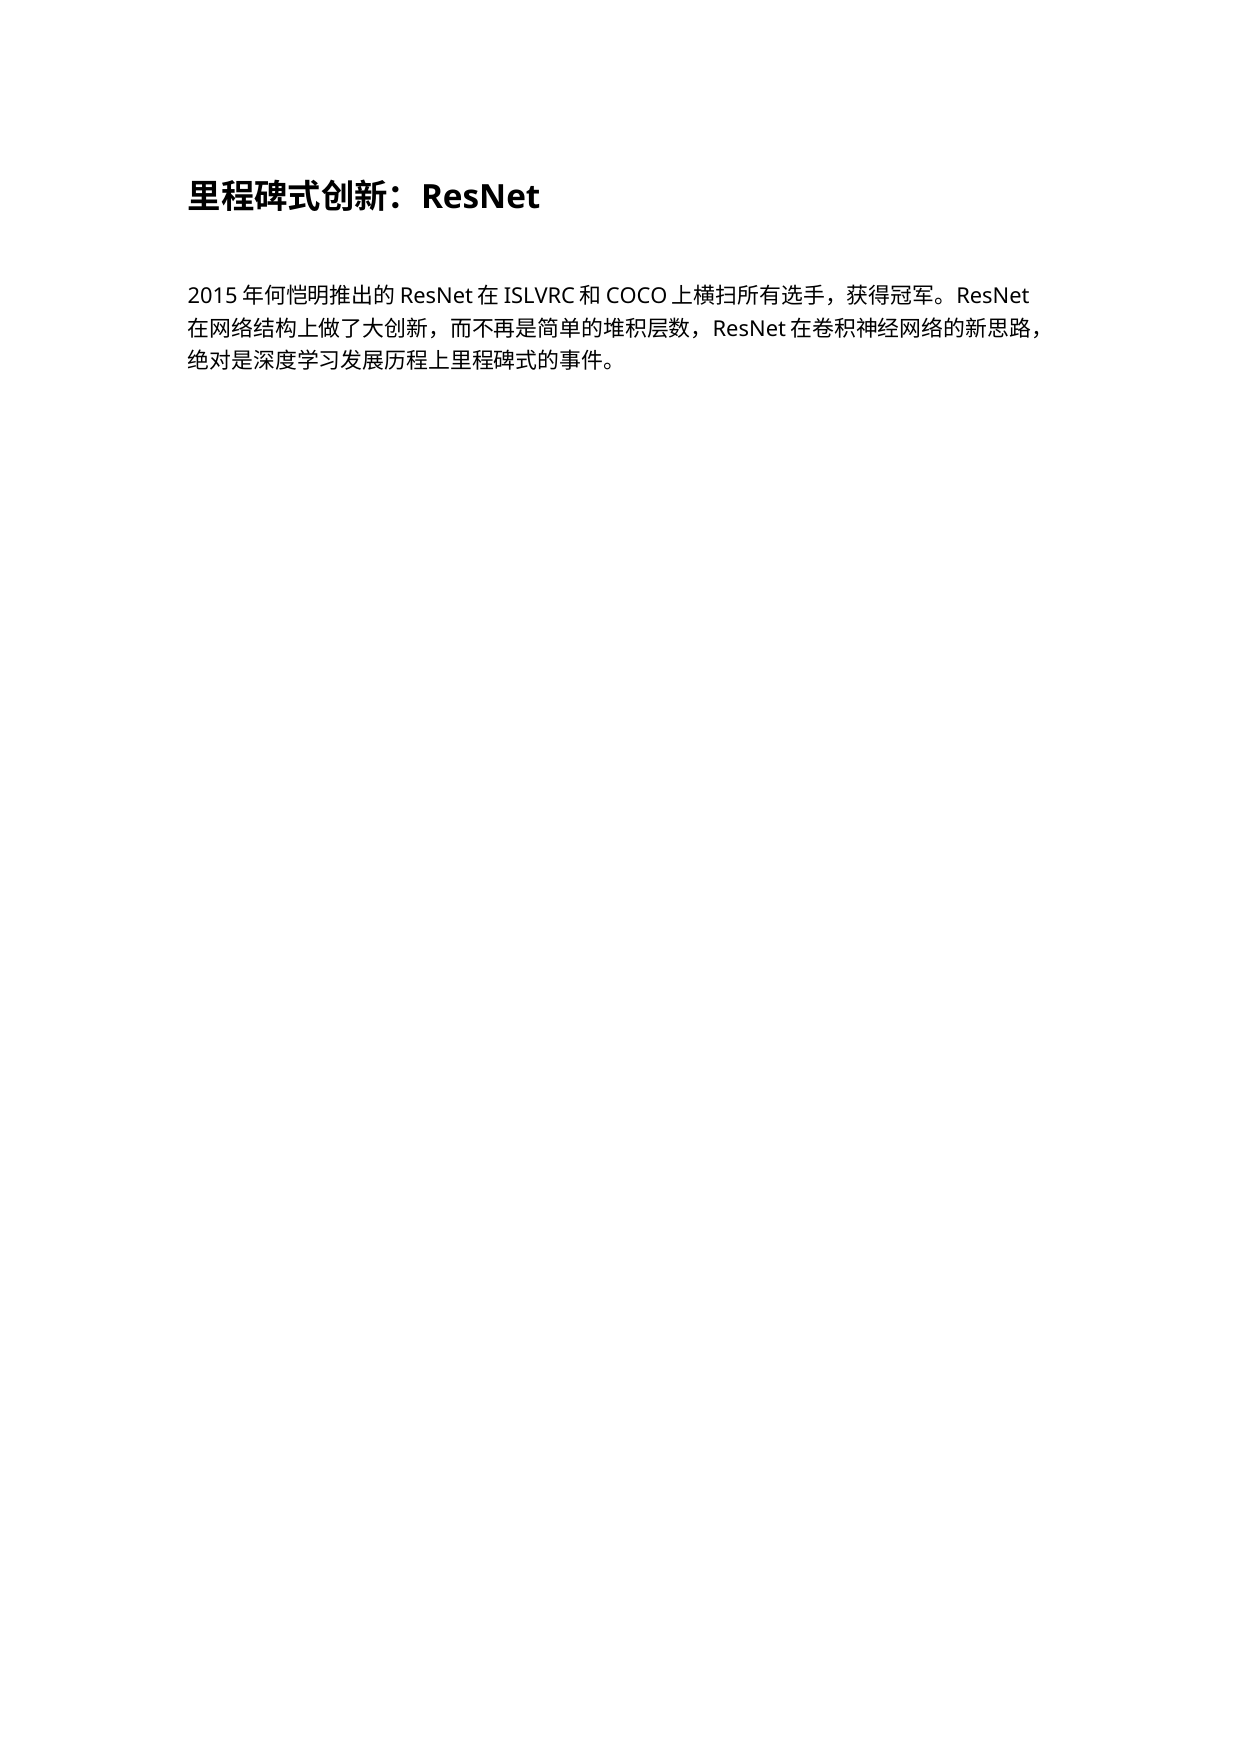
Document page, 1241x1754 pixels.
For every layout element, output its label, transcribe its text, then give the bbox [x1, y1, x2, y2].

text 2015年何恺明推出的ResNet在ISLVRC和COCO上横扫所有选手，获得冠军。ResNet在网络结构上做了大创新，而不再是简单的堆积层数，ResNet在卷积神经网络的新思路，绝对是深度学习发展历程上里程碑式的事件。 [187, 278, 1053, 375]
subtitle 里程碑式创新：ResNet [187, 162, 1053, 227]
